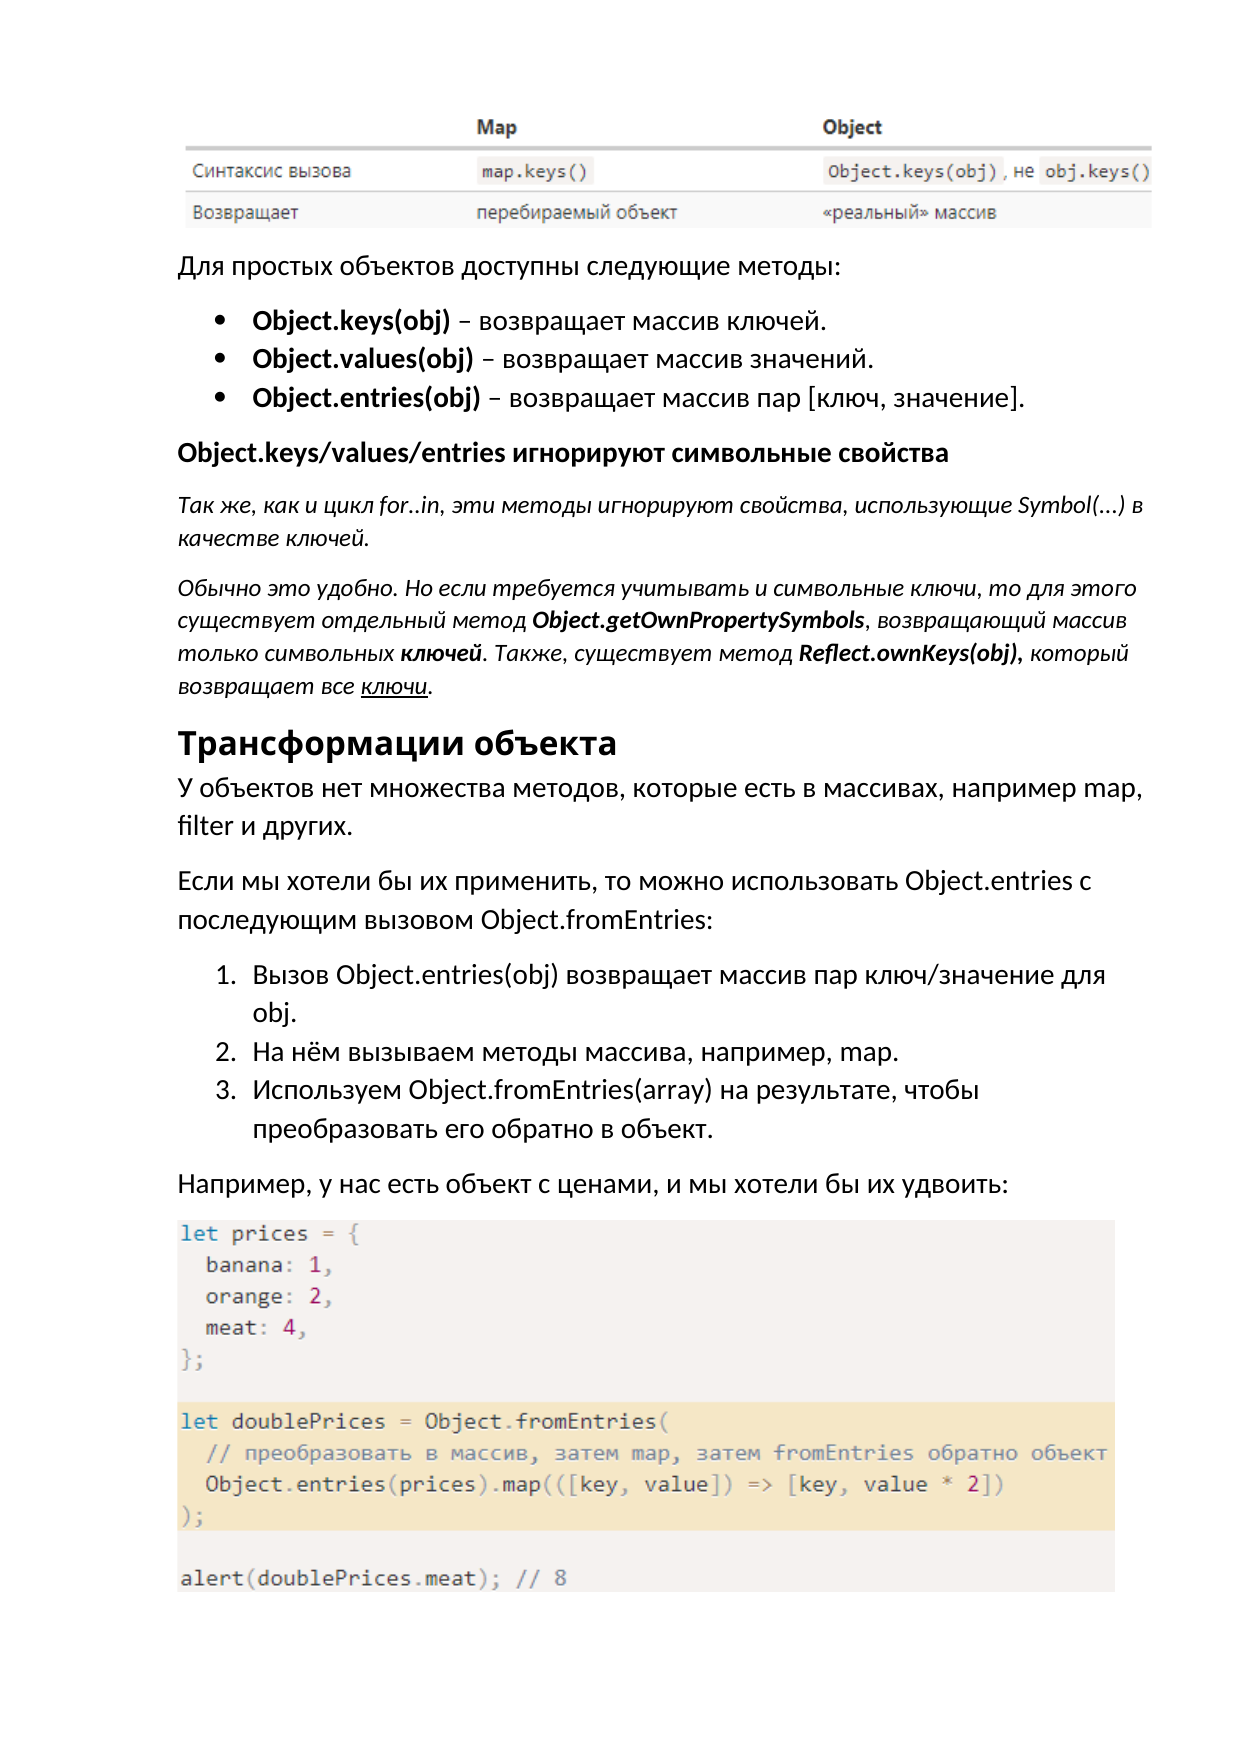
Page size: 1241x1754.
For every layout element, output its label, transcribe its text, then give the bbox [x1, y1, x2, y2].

text Например, у нас есть объект с ценами, и мы хотели бы их удвоить: [177, 1165, 1152, 1201]
text Так же, как и цикл for..in, эти методы игнорируют свойства, использующие Symbol(...) в качестве ключей. [177, 489, 1152, 553]
list Object.keys(obj) – возвращает массив ключей. [215, 302, 1152, 338]
text У объектов нет множества методов, которые есть в массивах, например map, filter и других. [177, 769, 1152, 843]
list Вызов Object.entries(obj) возвращает массив пар ключ/значение для obj. [215, 956, 1152, 1030]
text Обычно это удобно. Но если требуется учитывать и символьные ключи, то для этого существует отдельный метод Object.getOwnPropertySymbols, возвращающий массив только символьных ключей. Также, существует метод Reflect.ownKeys(obj), который возвращает все ключи. [177, 572, 1152, 701]
subtitle Трансформации объекта [177, 720, 1152, 765]
list На нём вызываем методы массива, например, map. [215, 1033, 1152, 1068]
text Для простых объектов доступны следующие методы: [177, 247, 1152, 283]
list Object.values(obj) – возвращает массив значений. [215, 341, 1152, 376]
picture [177, 1220, 1115, 1592]
list Используем Object.fromEntries(array) на результате, чтобы преобразовать его обратно в объект. [215, 1071, 1152, 1145]
text Object.keys/values/entries игнорируют символьные свойства [177, 434, 1152, 470]
list Object.entries(obj) – возвращает массив пар [ключ, значение]. [215, 379, 1152, 414]
picture [177, 118, 1152, 228]
text Если мы хотели бы их применить, то можно использовать Object.entries с последующим вызовом Object.fromEntries: [177, 862, 1152, 937]
